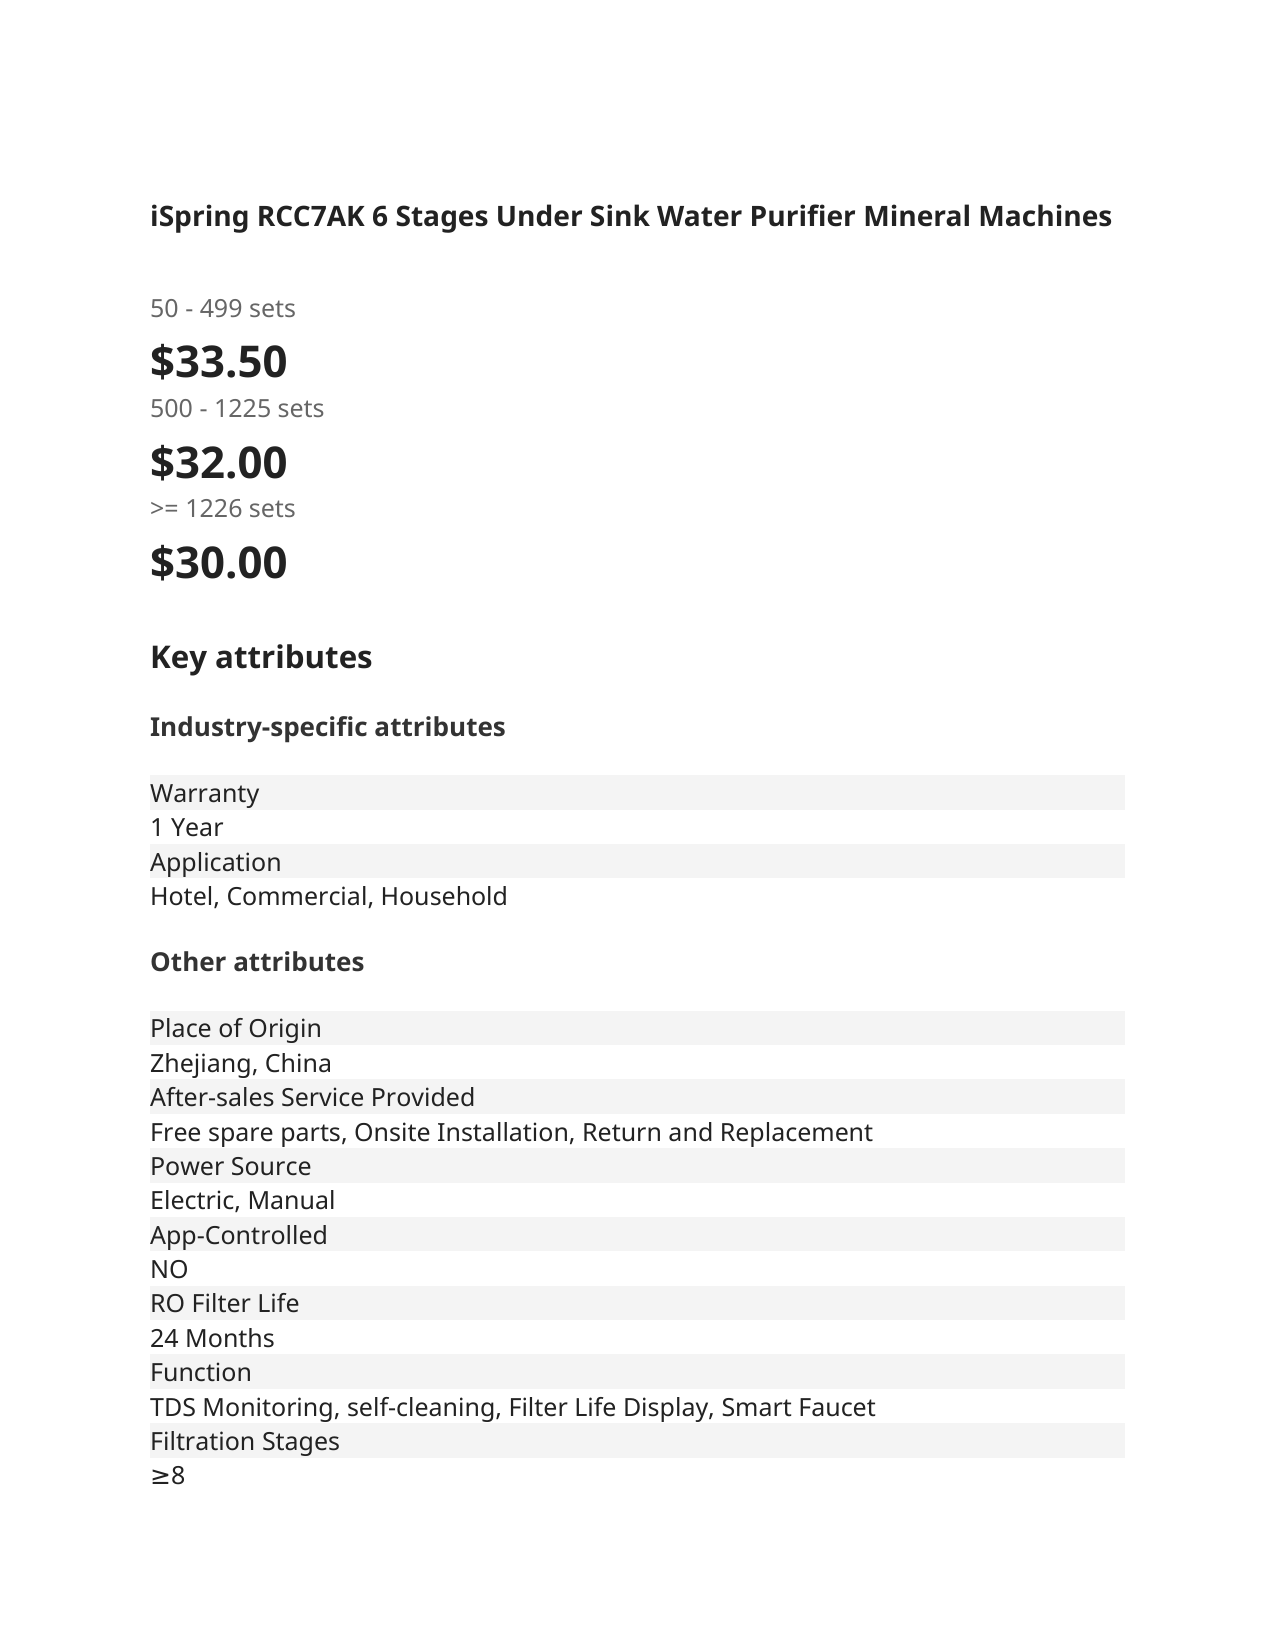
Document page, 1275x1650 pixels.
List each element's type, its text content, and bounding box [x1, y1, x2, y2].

text Hotel, Commercial, Household [150, 878, 1125, 913]
text 24 Months [150, 1320, 1125, 1354]
text $30.00 [150, 531, 1125, 591]
text 50 - 499 sets [150, 290, 1125, 325]
subtitle iSpring RCC7AK 6 Stages Under Sink Water Purifier Mineral Machines [150, 194, 1125, 234]
text Warranty [150, 775, 1125, 810]
text $33.50 [150, 331, 1125, 391]
text Place of Origin [150, 1011, 1125, 1045]
text Key attributes [150, 635, 1125, 677]
text NO [150, 1251, 1125, 1286]
text Filtration Stages [150, 1423, 1125, 1458]
text 500 - 1225 sets [150, 391, 1125, 425]
text >= 1226 sets [150, 491, 1125, 525]
text TDS Monitoring, self-cleaning, Filter Life Display, Smart Faucet [150, 1389, 1125, 1423]
text App-Controlled [150, 1217, 1125, 1251]
text Free spare parts, Onsite Installation, Return and Replacement [150, 1114, 1125, 1148]
text Industry-specific attributes [150, 708, 1125, 744]
text Function [150, 1354, 1125, 1389]
text $32.00 [150, 431, 1125, 491]
text Application [150, 844, 1125, 878]
text RO Filter Life [150, 1286, 1125, 1320]
text Electric, Manual [150, 1183, 1125, 1217]
text After-sales Service Provided [150, 1079, 1125, 1114]
text Power Source [150, 1148, 1125, 1183]
text 1 Year [150, 810, 1125, 844]
text ≥8 [150, 1458, 1125, 1492]
text Other attributes [150, 944, 1125, 979]
text Zhejiang, China [150, 1045, 1125, 1079]
